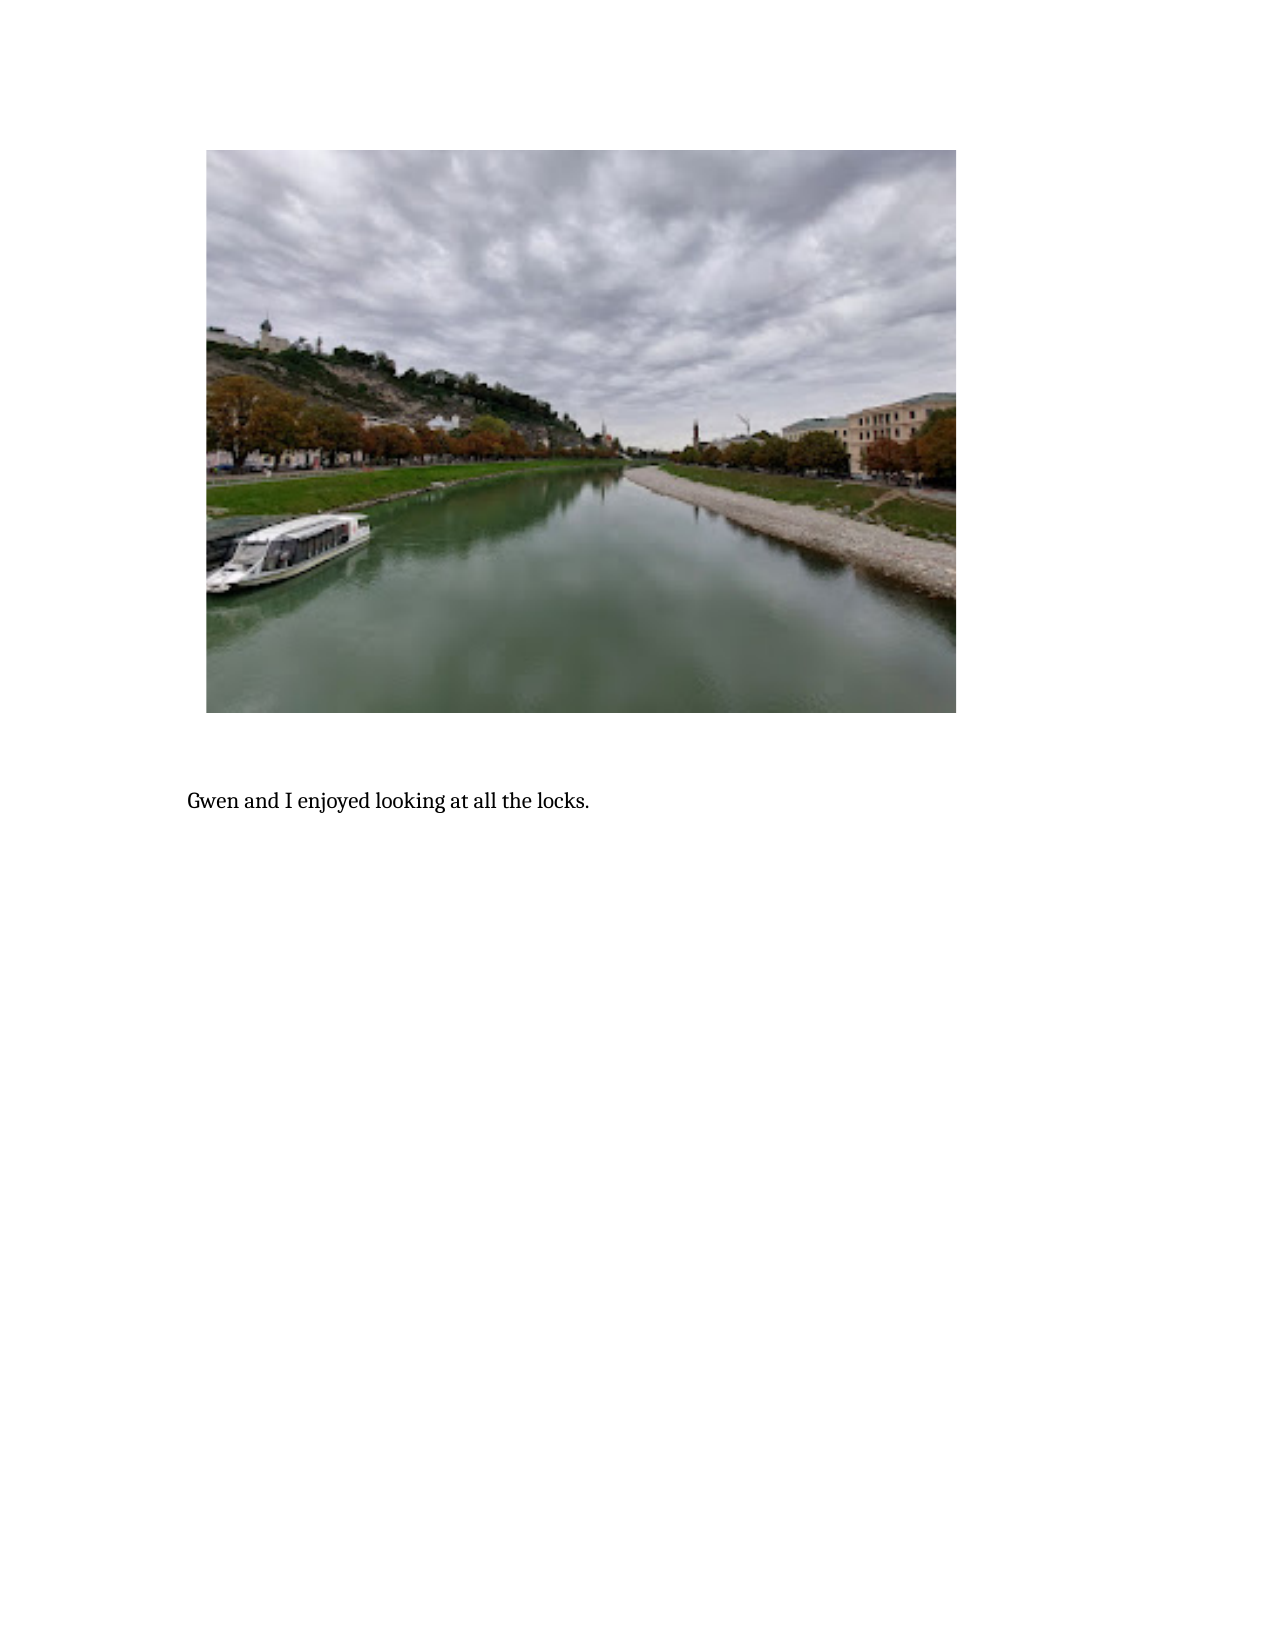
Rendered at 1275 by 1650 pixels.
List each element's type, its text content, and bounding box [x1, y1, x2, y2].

text Gwen and I enjoyed looking at all the locks. [187, 788, 1087, 814]
picture [206, 150, 957, 713]
